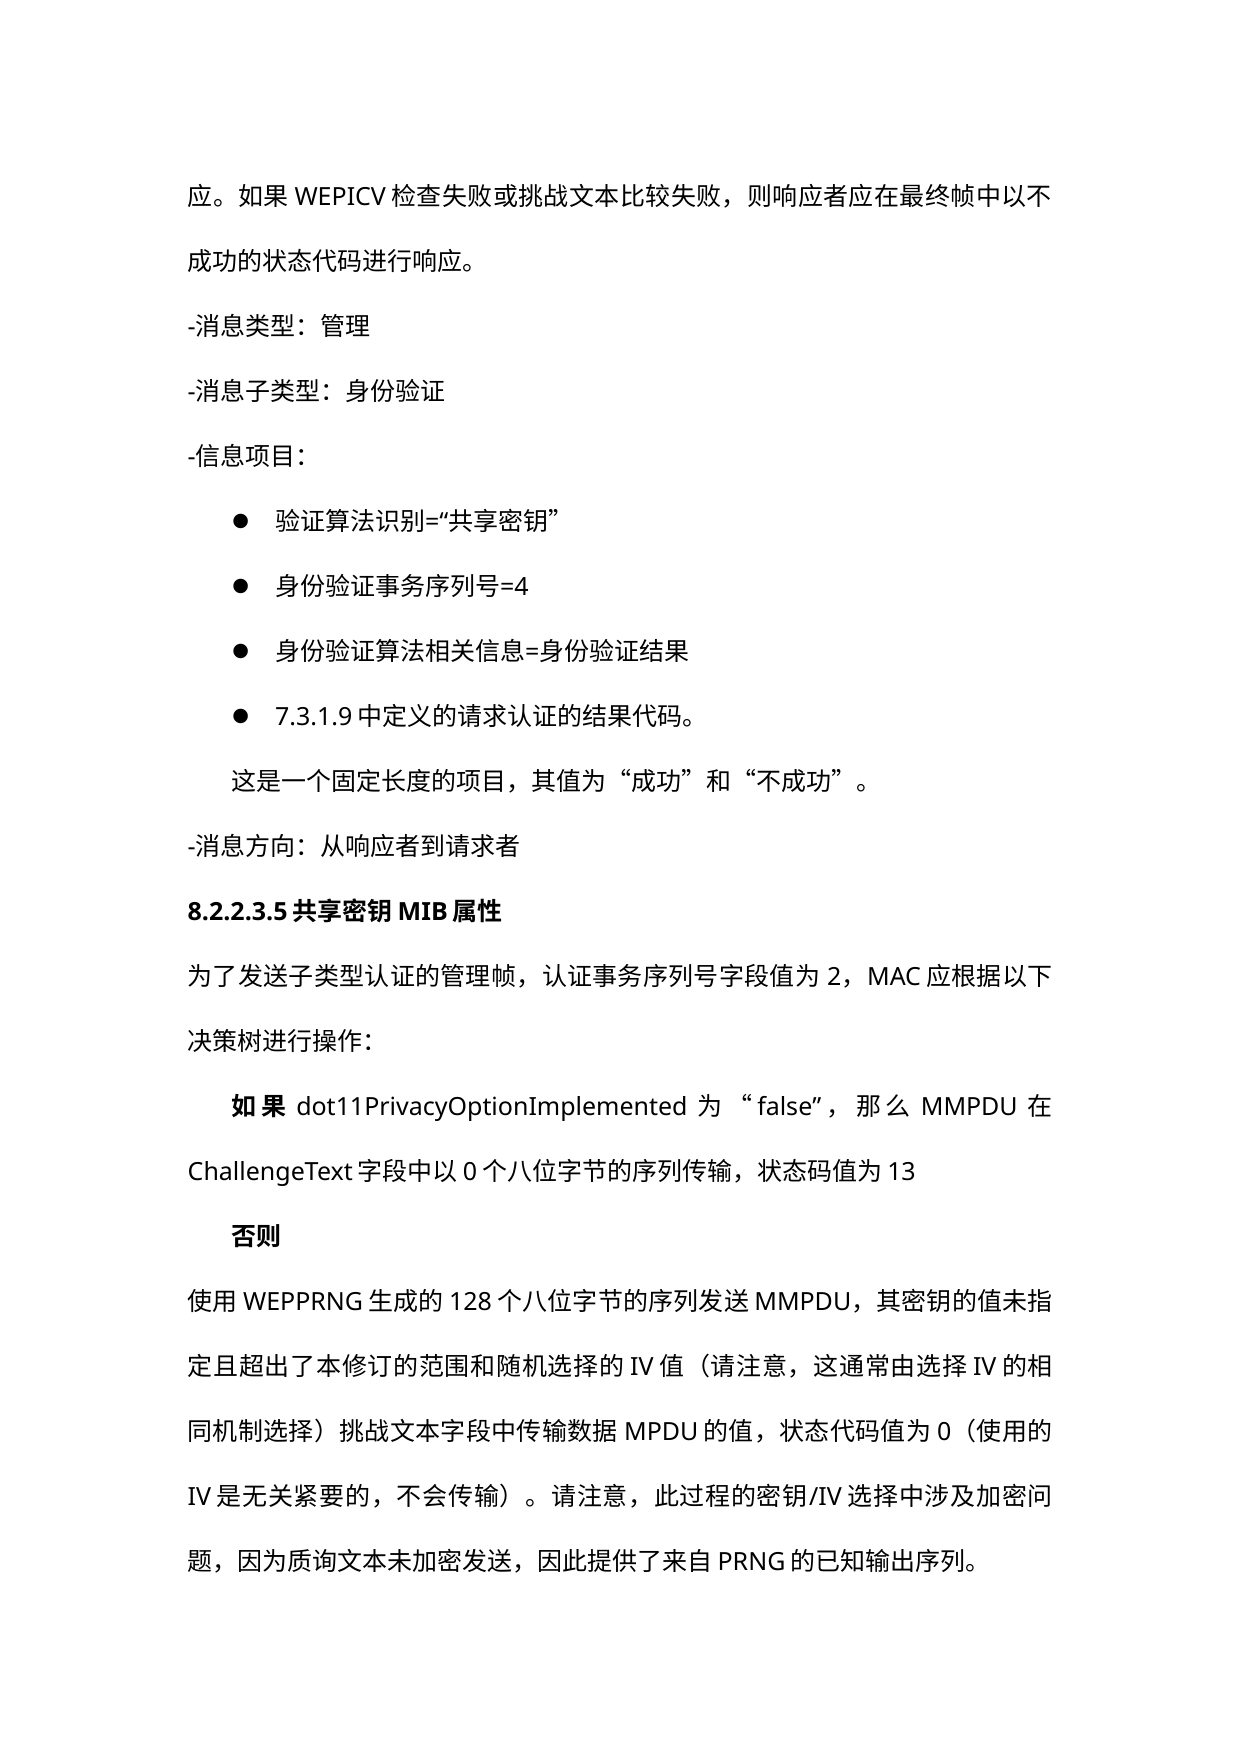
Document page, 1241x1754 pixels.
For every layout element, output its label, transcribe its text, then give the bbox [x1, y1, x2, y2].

list 验证算法识别=“共享密钥” [231, 487, 1053, 552]
text 如果dot11PrivacyOptionImplemented为“false”，那么MMPDU在ChallengeText字段中以0个八位字节的序列传输，状态码值为13 [187, 1072, 1053, 1202]
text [187, 162, 1053, 292]
text -消息子类型：身份验证 [187, 357, 1053, 422]
text 为了发送子类型认证的管理帧，认证事务序列号字段值为2，MAC应根据以下决策树进行操作： [187, 942, 1053, 1072]
text -消息方向：从响应者到请求者 [187, 812, 1053, 877]
text 否则 [187, 1202, 1053, 1267]
text 使用WEPPRNG生成的128个八位字节的序列发送MMPDU，其密钥的值未指定且超出了本修订的范围和随机选择的IV值（请注意，这通常由选择IV的相同机制选择）挑战文本字段中传输数据MPDU的值，状态代码值为0（使用的IV是无关紧要的，不会传输）。请注意，此过程的密钥/IV选择中涉及加密问题，因为质询文本未加密发送，因此提供了来自PRNG的已知输出序列。 [187, 1267, 1053, 1592]
text 这是一个固定长度的项目，其值为“成功”和“不成功”。 [187, 747, 1053, 812]
text -消息类型：管理 [187, 292, 1053, 357]
text 8.2.2.3.5共享密钥MIB属性 [187, 877, 1053, 942]
text -信息项目： [187, 422, 1053, 487]
list 身份验证事务序列号=4 [231, 552, 1053, 617]
list 身份验证算法相关信息=身份验证结果 [231, 617, 1053, 682]
list 7.3.1.9中定义的请求认证的结果代码。 [231, 682, 1053, 747]
